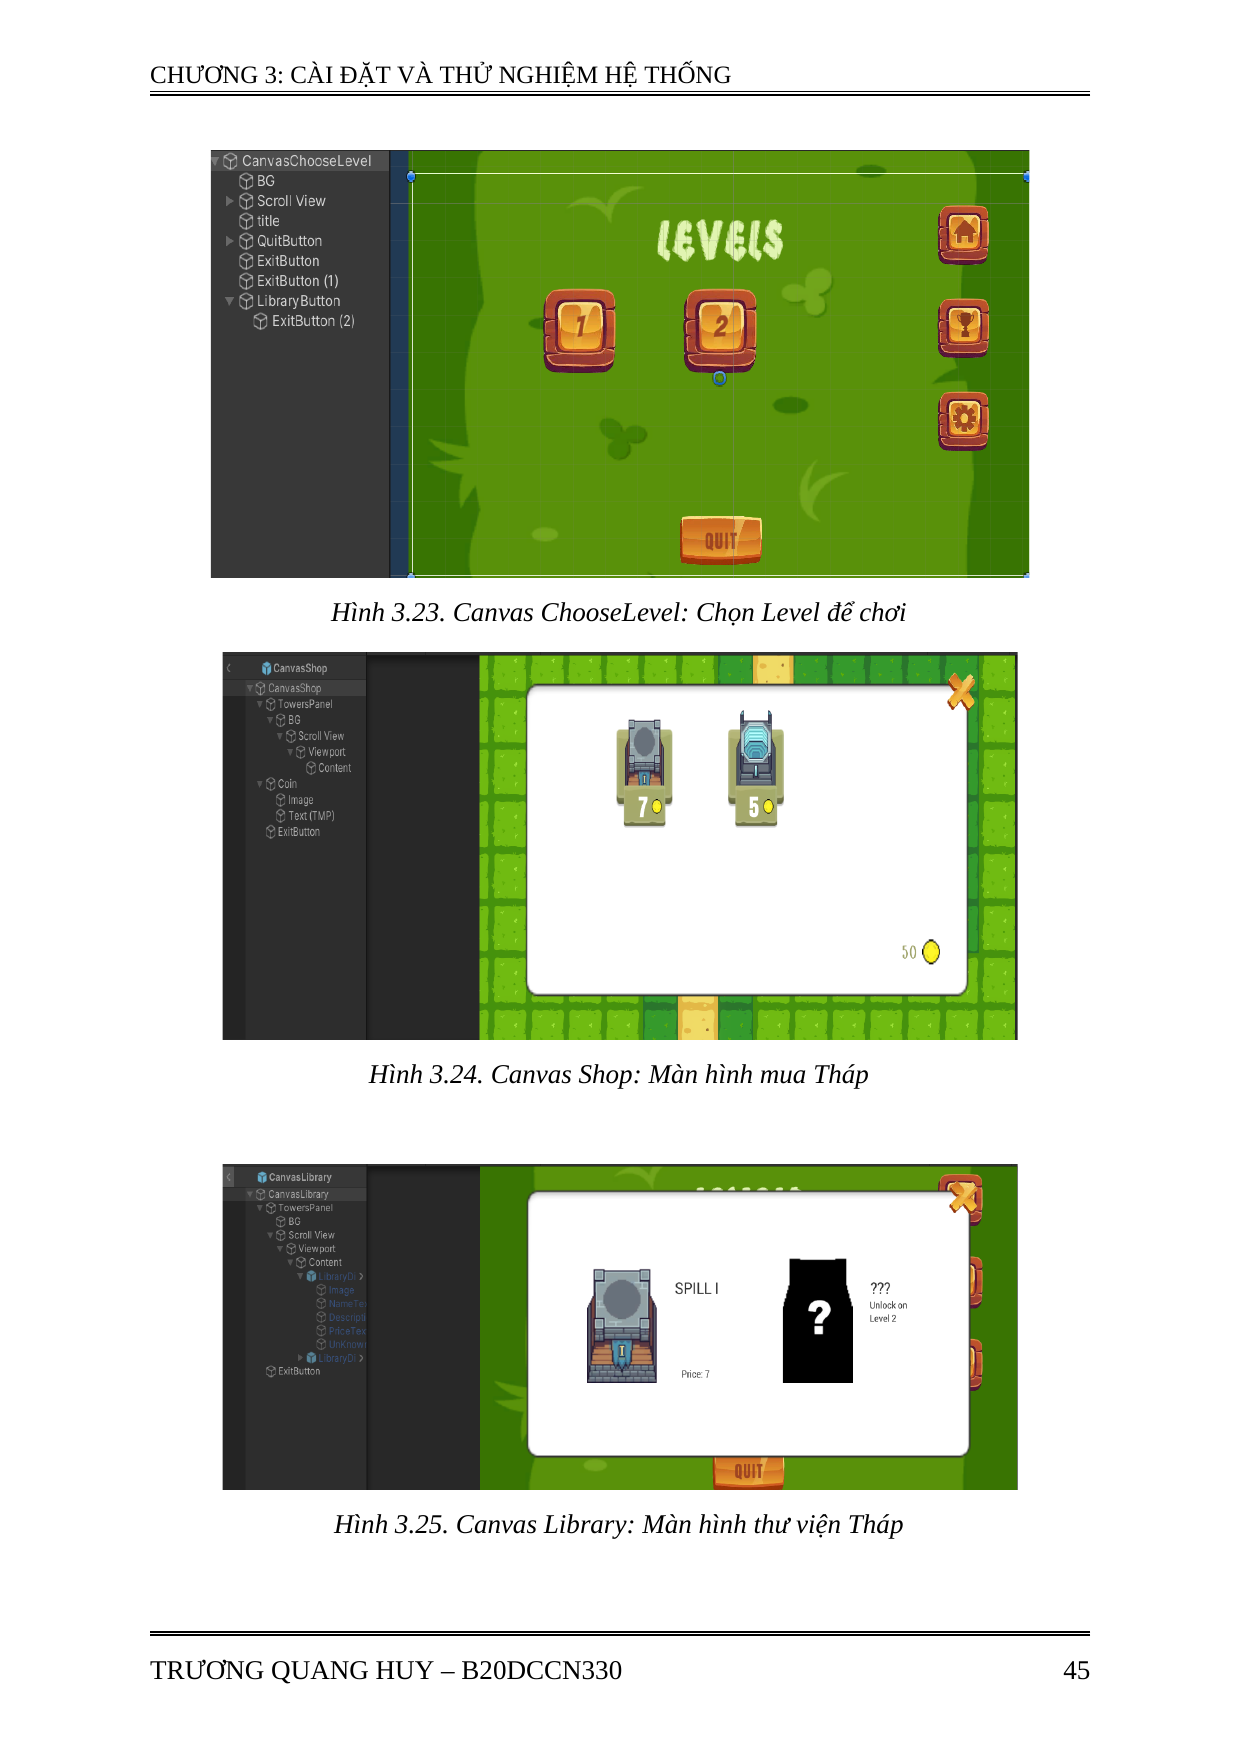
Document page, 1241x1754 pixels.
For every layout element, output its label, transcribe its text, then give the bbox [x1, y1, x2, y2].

subtitle Hình 3.23. Canvas ChooseLevel: Chọn Level để chơi [150, 596, 1090, 627]
picture [222, 1164, 1018, 1490]
subtitle Hình 3.25. Canvas Library: Màn hình thư viện Tháp [150, 1508, 1090, 1539]
subtitle Hình 3.24. Canvas Shop: Màn hình mua Tháp [150, 1058, 1090, 1089]
picture [222, 652, 1018, 1040]
picture [210, 150, 1030, 578]
